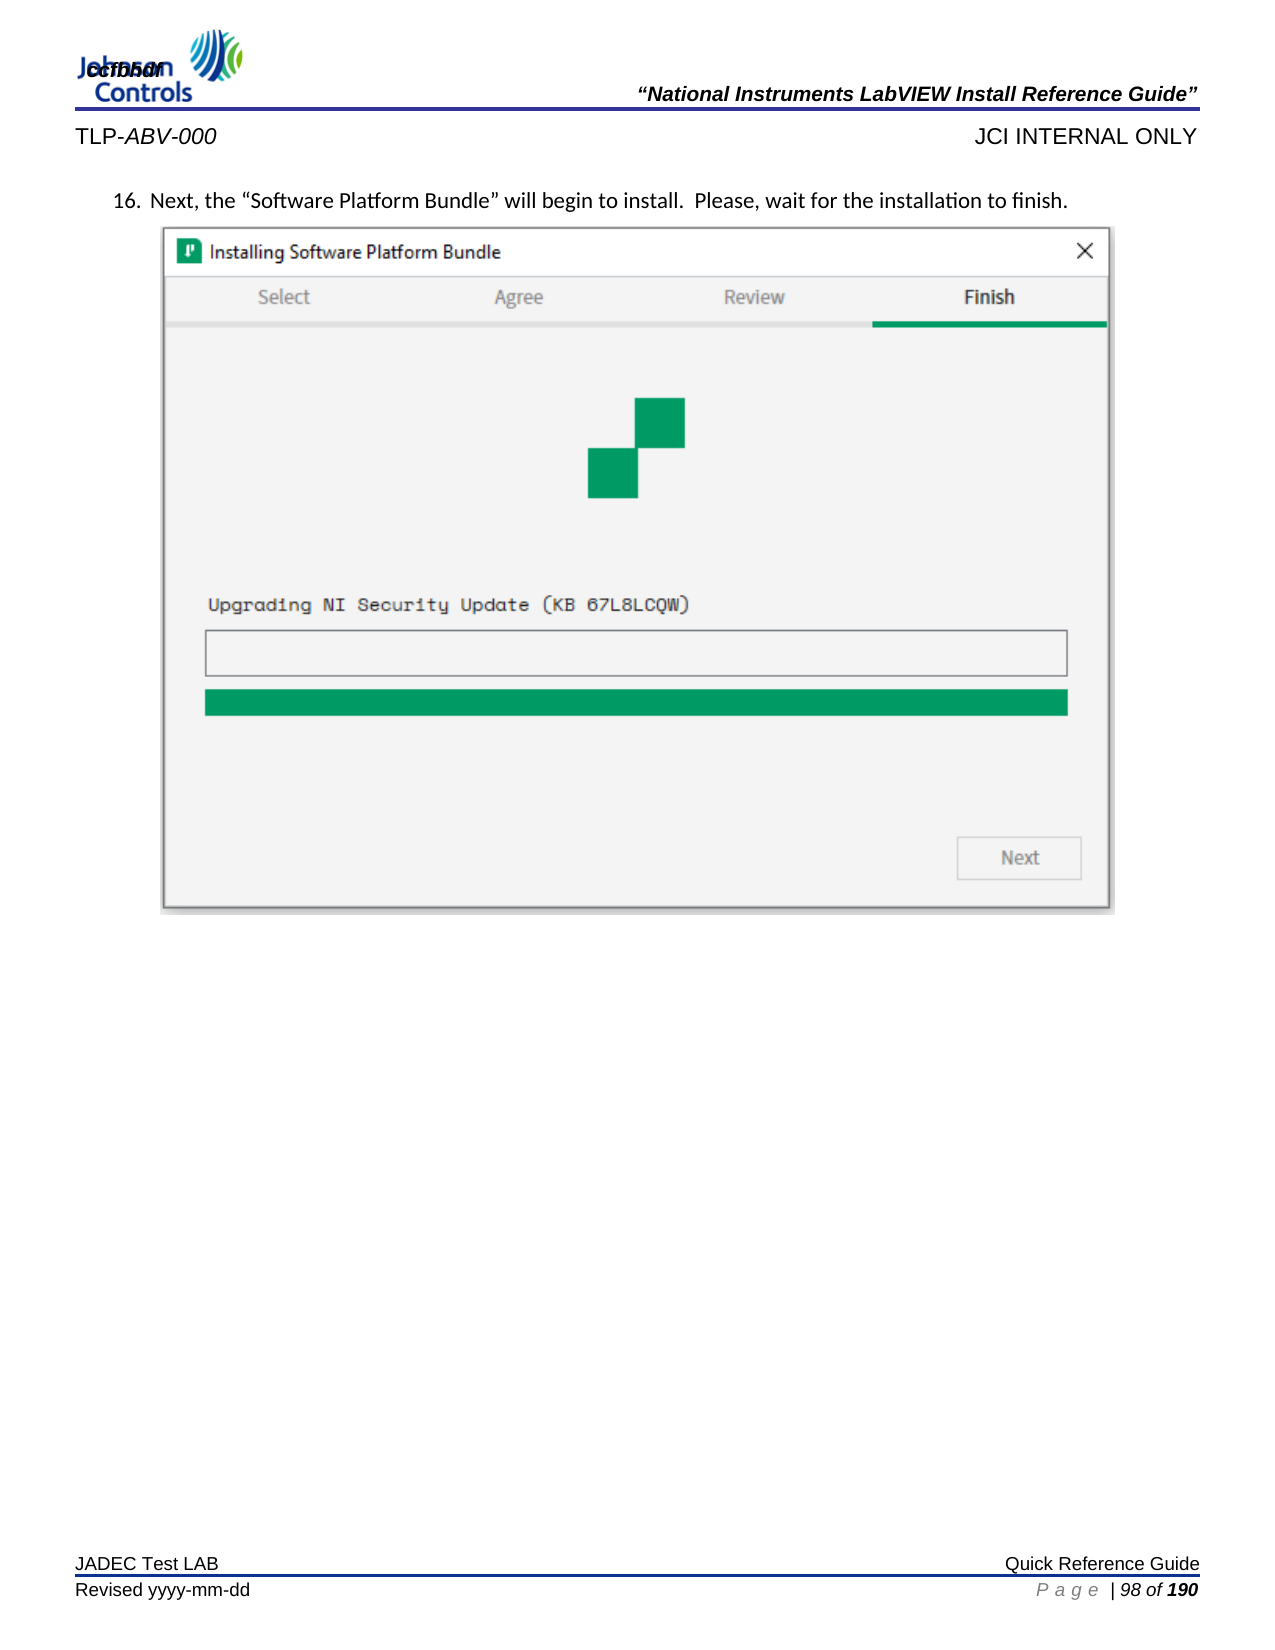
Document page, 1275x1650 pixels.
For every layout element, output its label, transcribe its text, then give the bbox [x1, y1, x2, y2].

picture [76, 26, 246, 105]
list Next, the “Software Platform Bundle” will begin to install. Please, wait for the installation to finish. [112, 186, 1200, 214]
picture [160, 226, 1115, 915]
